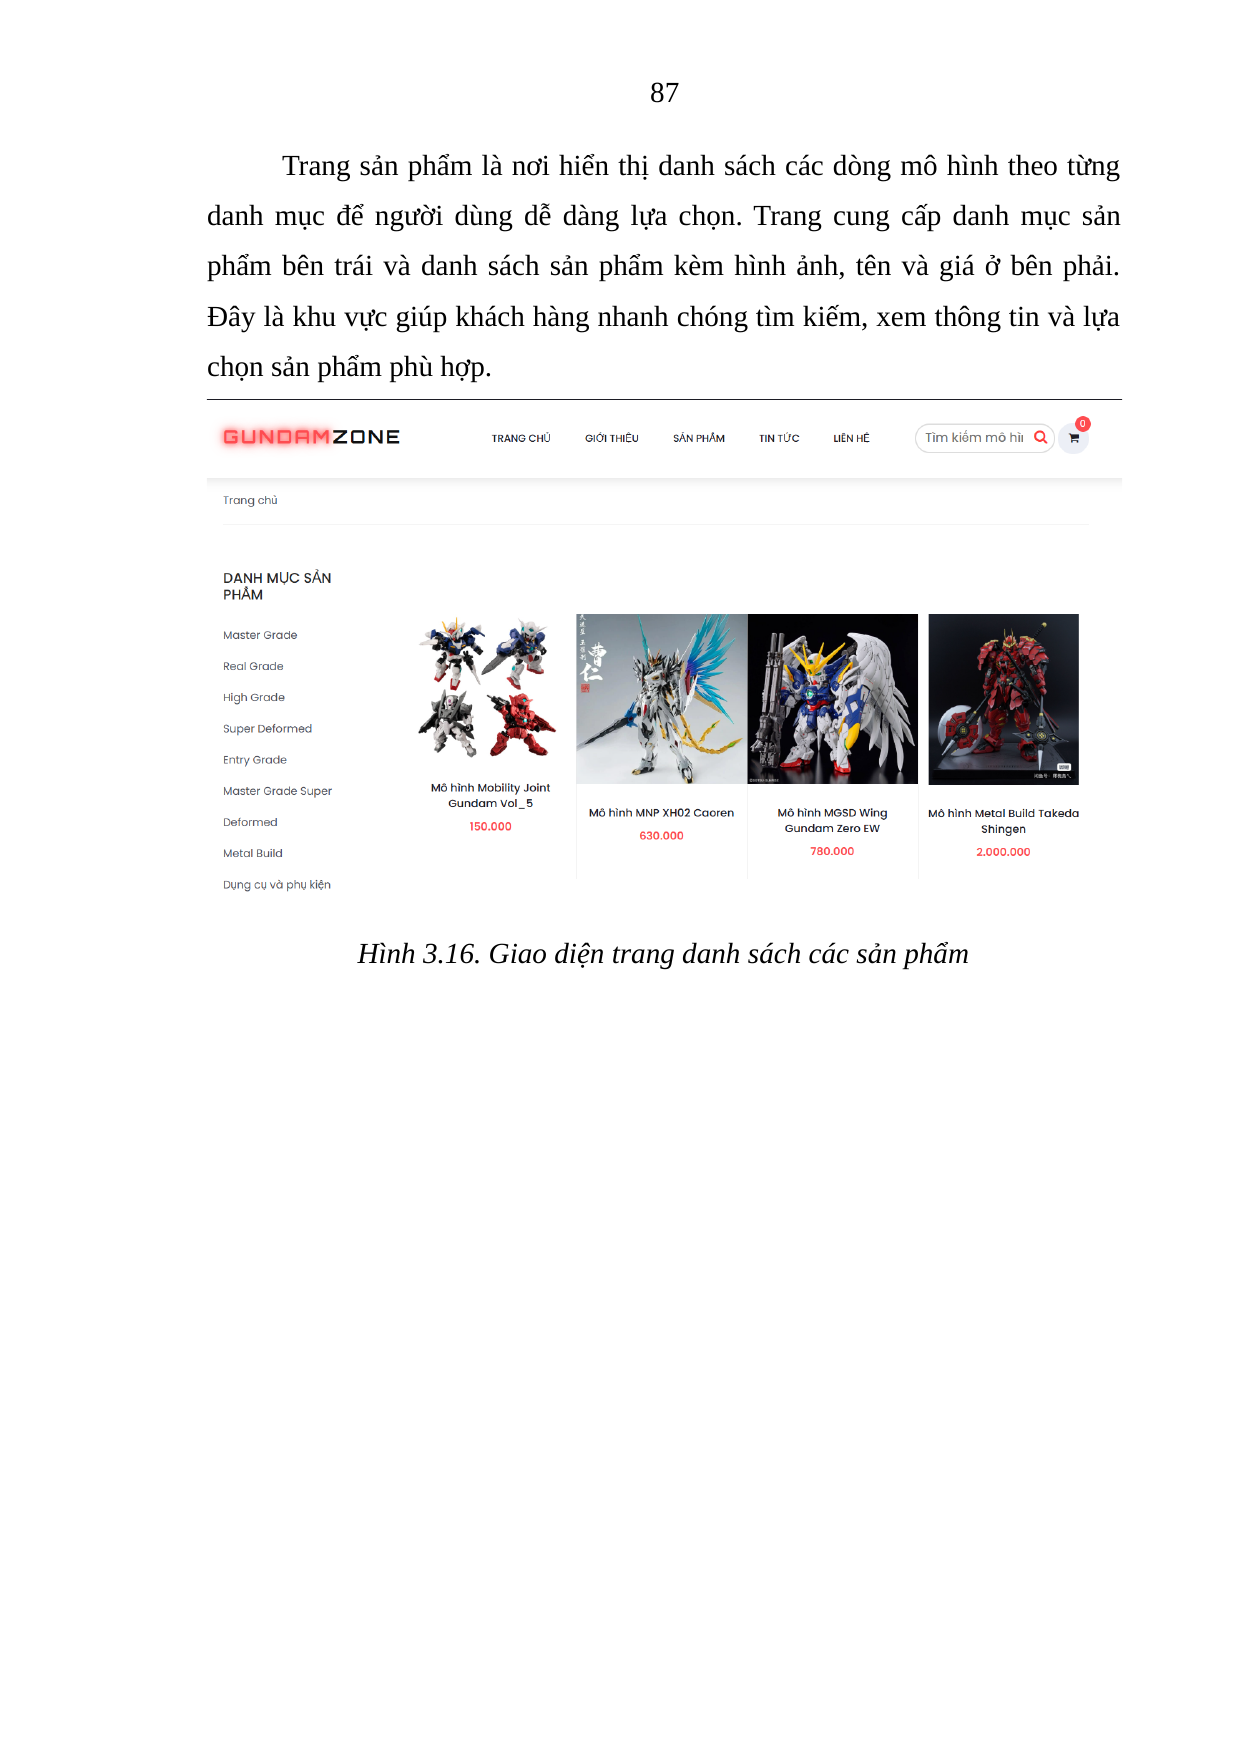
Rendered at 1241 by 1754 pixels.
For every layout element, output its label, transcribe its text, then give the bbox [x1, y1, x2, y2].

text Hình 3.16. Giao diện trang danh sách các sản phẩm [207, 936, 1122, 970]
list Trang sản phẩm là nơi hiển thị danh sách các dòng mô hình theo từng danh mục để người dùng dễ dàng lựa chọn. Trang cung cấp danh mục sản phẩm bên trái và danh sách sản phẩm kèm hình ảnh, tên và giá ở bên phải. Đây là khu vực giúp khách hàng nhanh chóng tìm kiếm, xem thông tin và lựa chọn sản phẩm phù hợp. [207, 148, 1122, 382]
picture [206, 399, 1123, 903]
